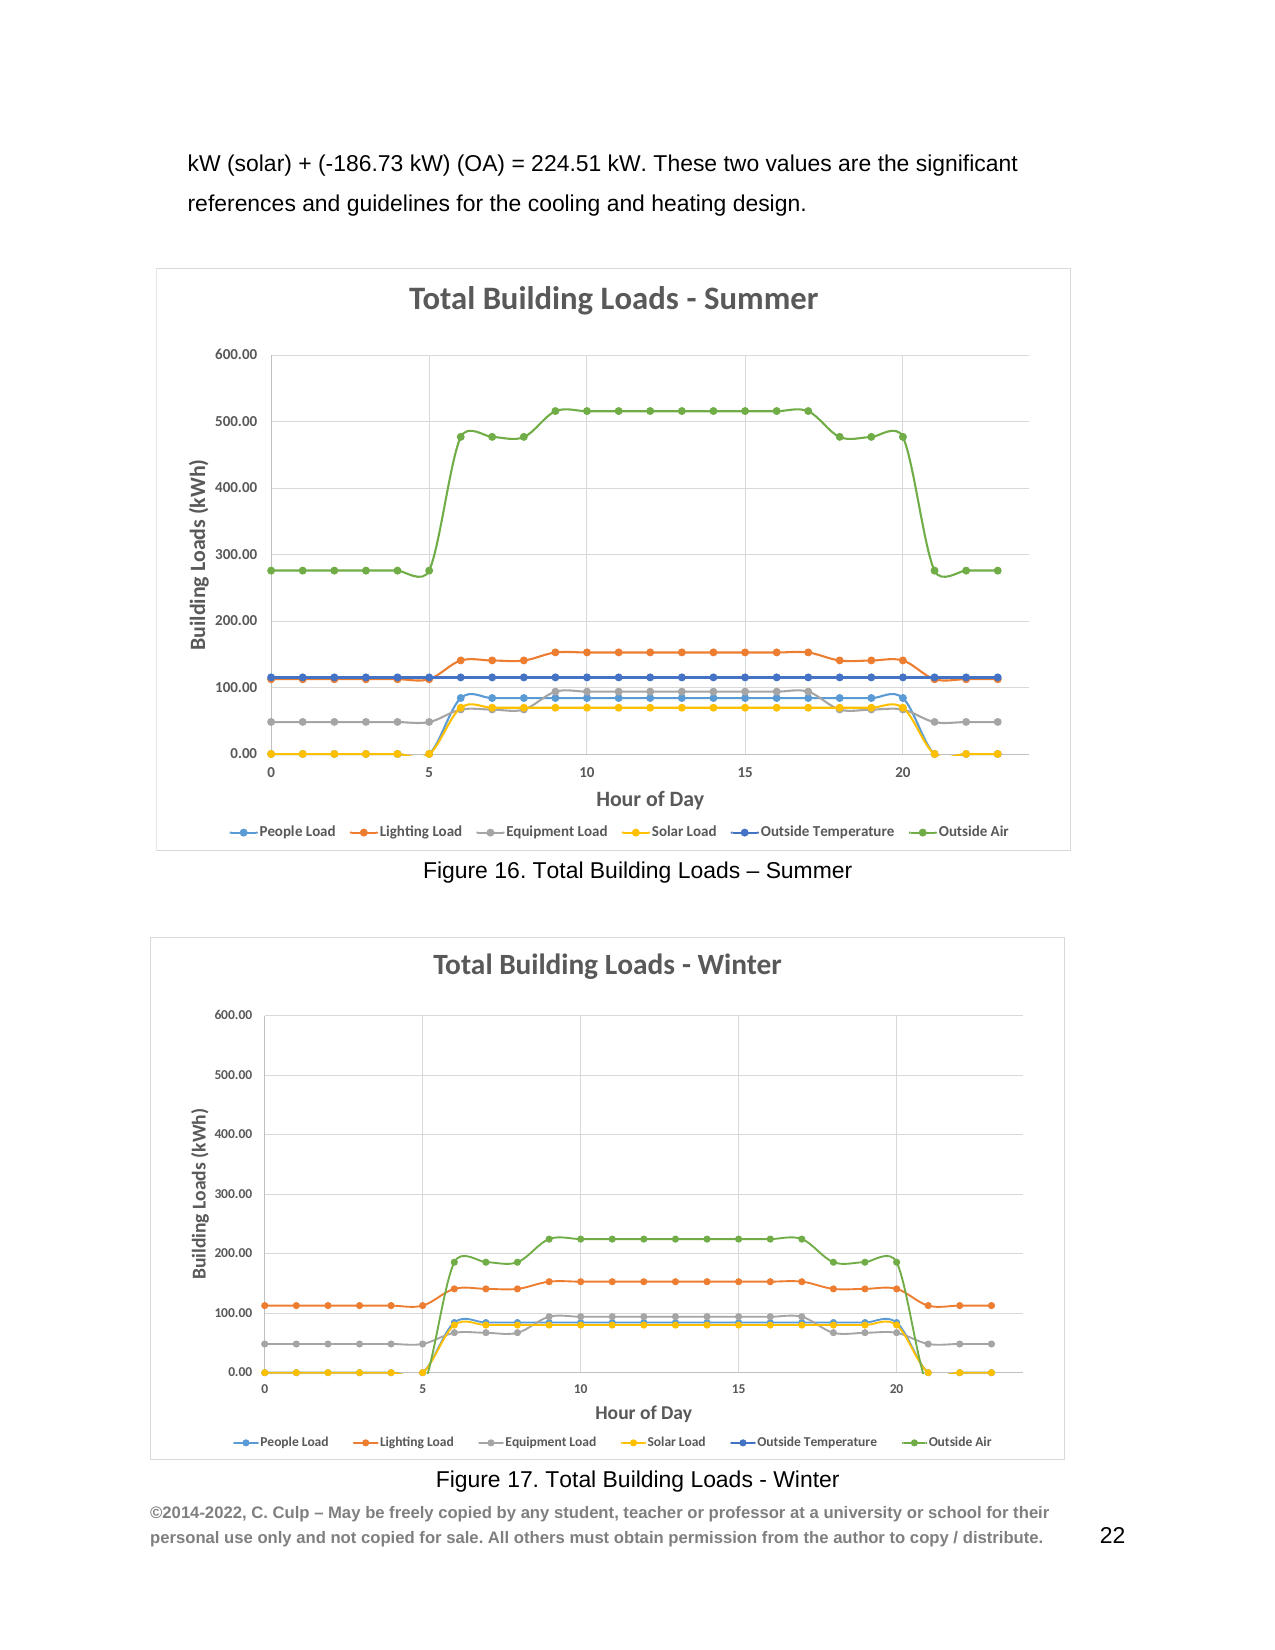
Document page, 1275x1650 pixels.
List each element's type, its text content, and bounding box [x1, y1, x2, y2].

text Figure 16. Total Building Loads – Summer [150, 857, 1125, 884]
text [187, 150, 1125, 216]
text Figure 17. Total Building Loads - Winter [150, 1466, 1125, 1492]
